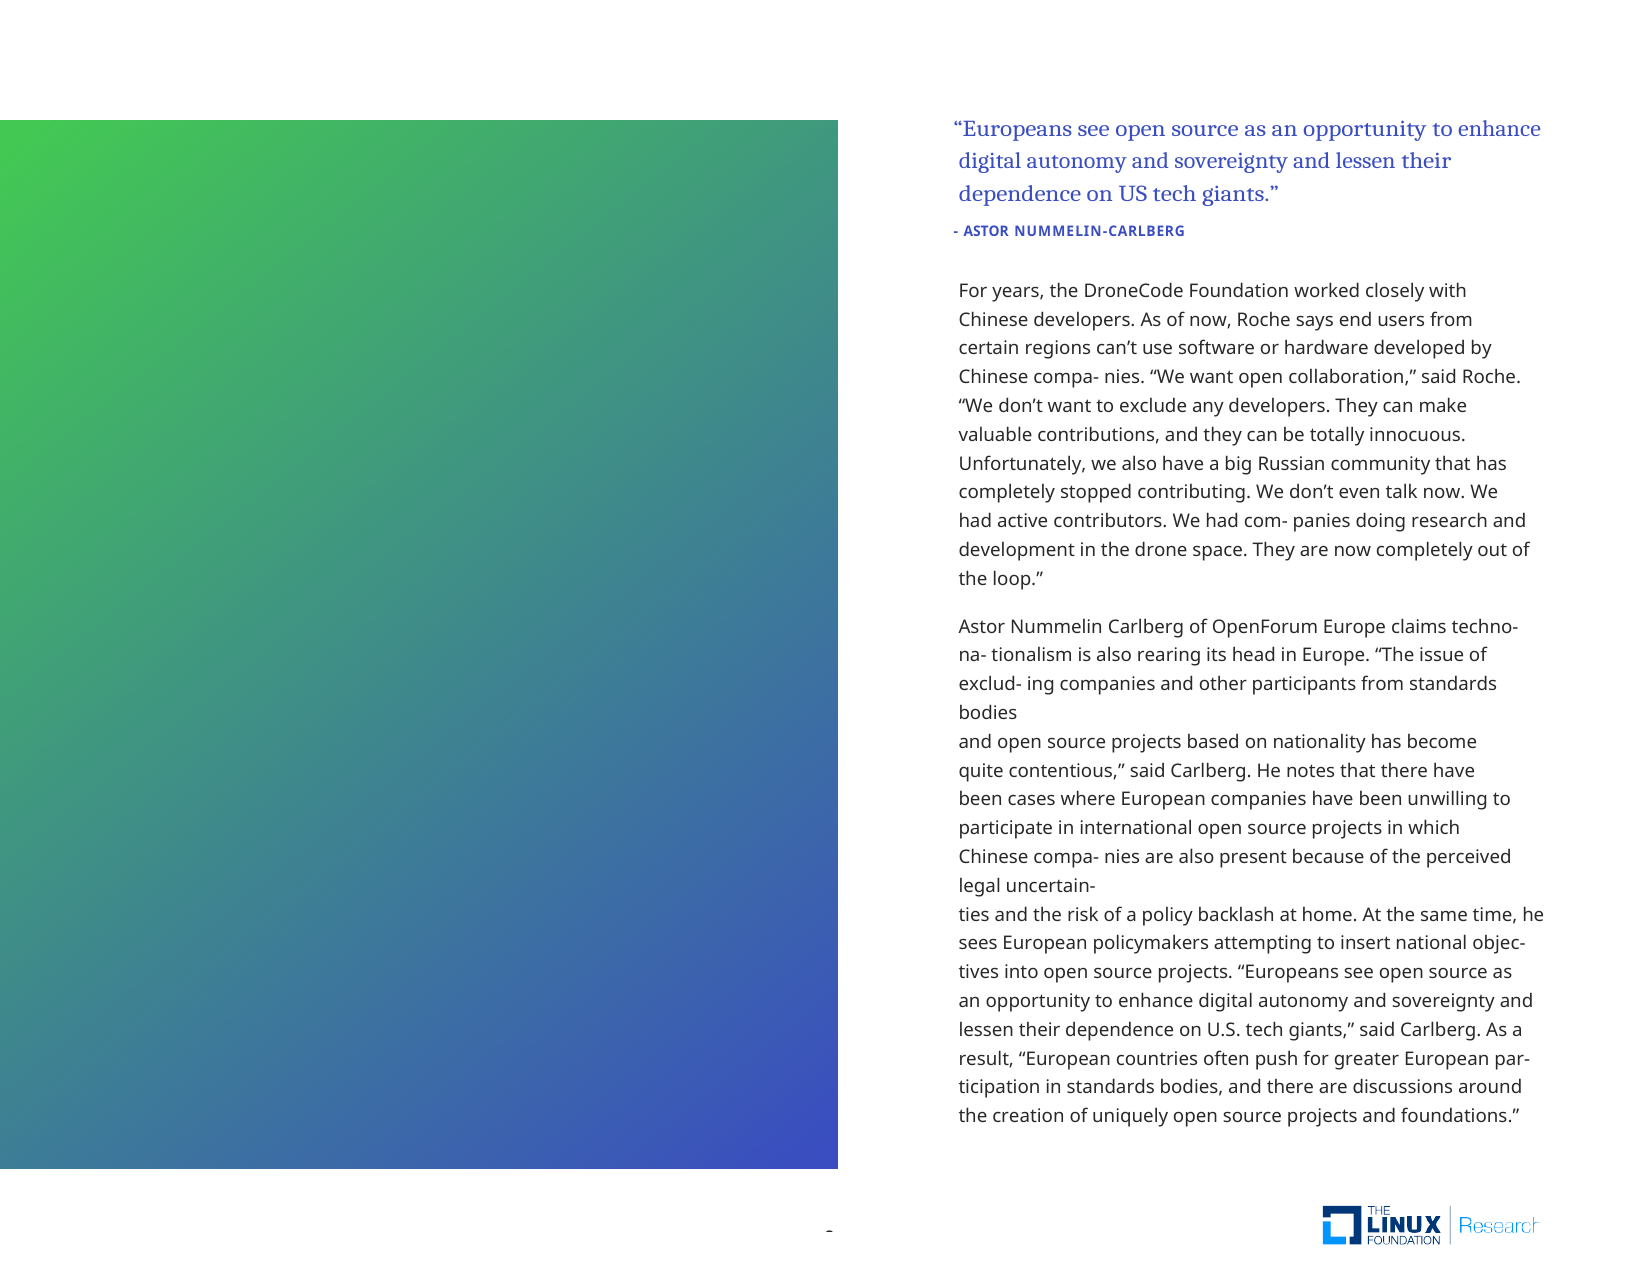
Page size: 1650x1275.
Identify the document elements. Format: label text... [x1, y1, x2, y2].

subtitle “Europeans see open source as an opportunity to enhance digital autonomy and sovereignty and lessen their dependence on US tech giants.” [953, 116, 1554, 207]
text an opportunity to enhance digital autonomy and sovereignty and lessen their dependence on U.S. tech giants,” said Carlberg. As a result, “European countries often push for greater European par- ticipation in standards bodies, and there are discussions around the creation of uniquely open source projects and foundations.” [958, 987, 1534, 1128]
text and open source projects based on nationality has become quite contentious,” said Carlberg. He notes that there have been cases where European companies have been unwilling to participate in international open source projects in which Chinese compa- nies are also present because of the perceived legal uncertain- [958, 728, 1519, 897]
picture [1460, 1217, 1540, 1233]
text For years, the DroneCode Foundation worked closely with Chinese developers. As of now, Roche says end users from certain regions can’t use software or hardware developed by Chinese compa- nies. “We want open collaboration,” said Roche. “We don’t want to exclude any developers. They can make valuable contributions, and they can be totally innocuous. Unfortunately, we also have a big Russian community that has completely stopped contributing. We don’t even talk now. We had active contributors. We had com- panies doing research and development in the drone space. They are now completely out of the loop.” [958, 277, 1534, 590]
picture [0, 120, 838, 1169]
text Astor Nummelin Carlberg of OpenForum Europe claims techno-na- tionalism is also rearing its head in Europe. “The issue of exclud- ing companies and other participants from standards bodies [958, 613, 1538, 725]
picture [1407, 1216, 1441, 1233]
text - ASTOR NUMMELIN-CARLBERG [953, 221, 1554, 241]
text ties and the risk of a policy backlash at home. At the same time, he sees European policymakers attempting to insert national objec- tives into open source projects. “Europeans see open source as [958, 901, 1554, 984]
